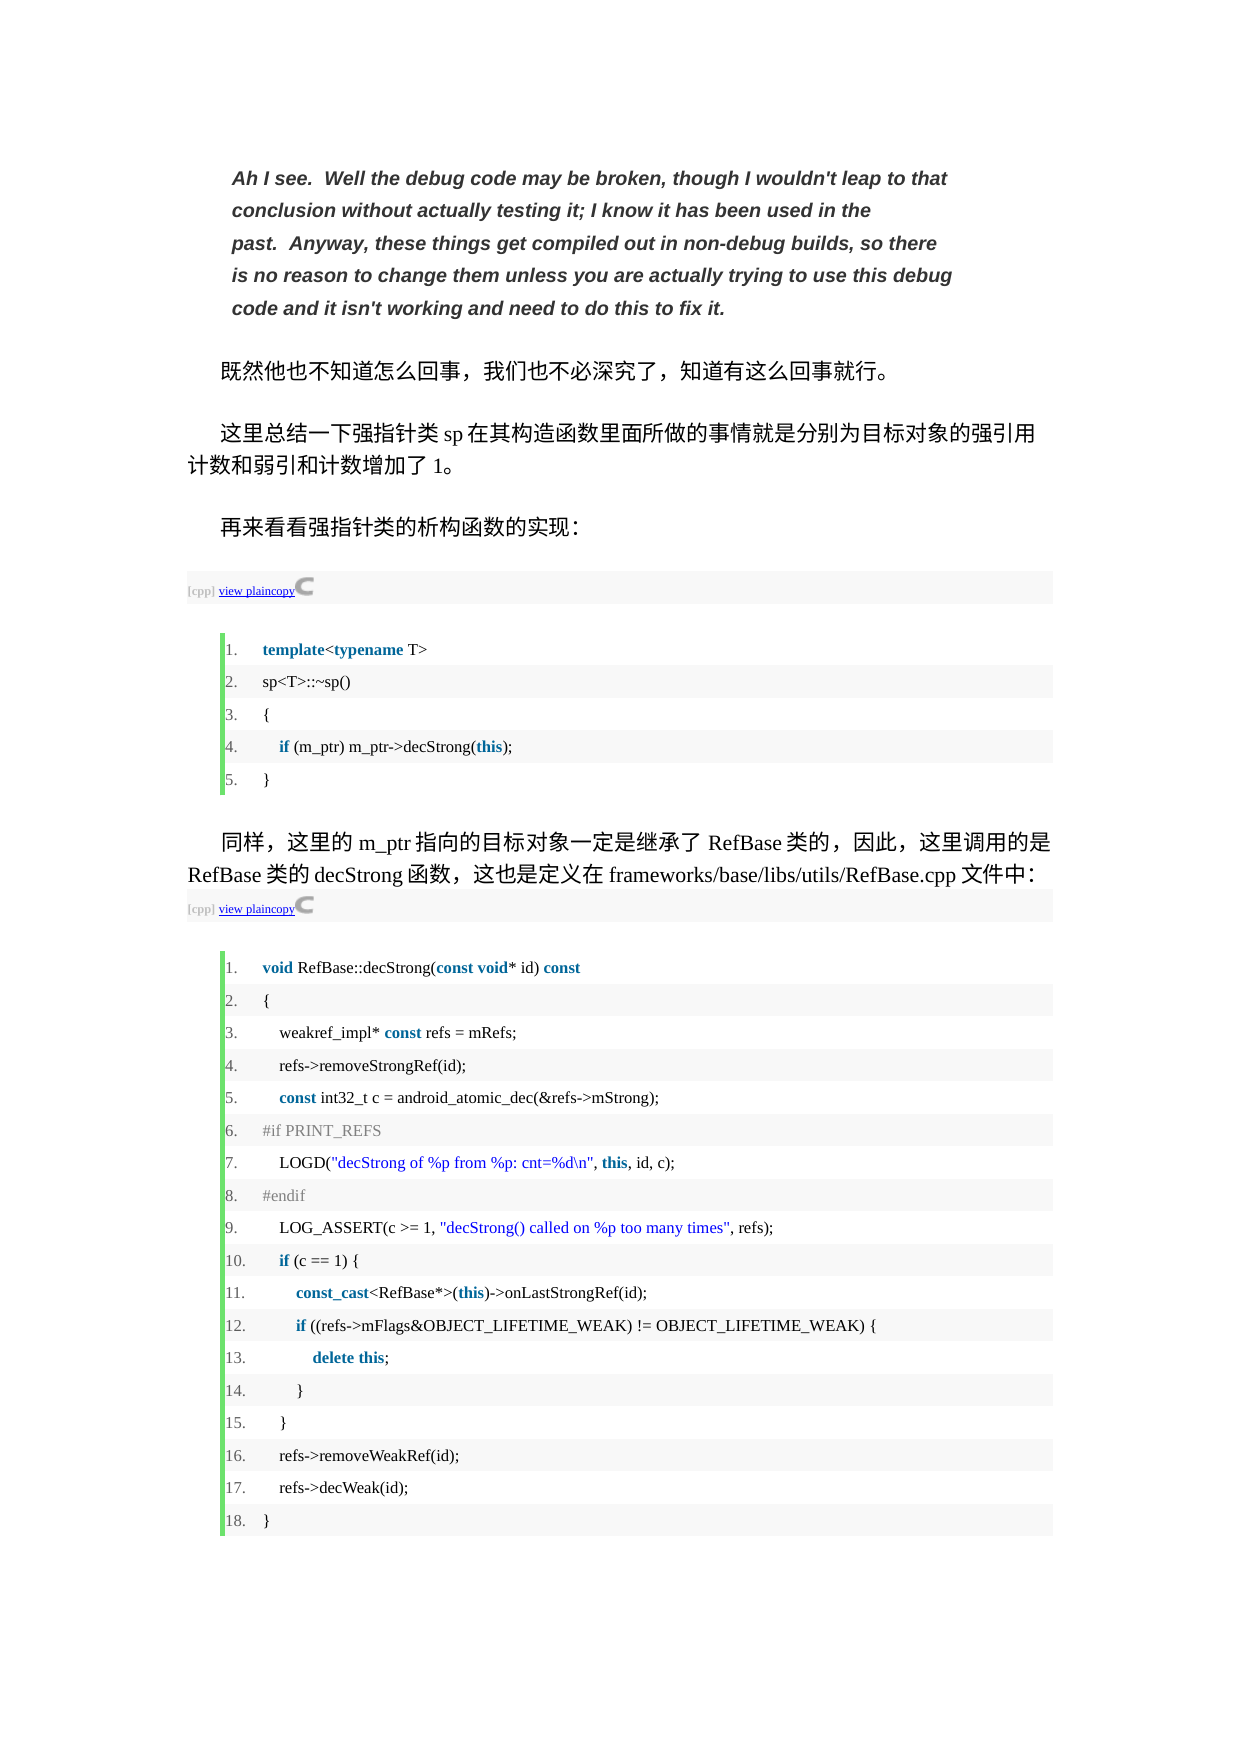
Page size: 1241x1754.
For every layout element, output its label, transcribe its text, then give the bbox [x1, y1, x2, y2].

picture [295, 576, 314, 596]
list if ((refs->mFlags&OBJECT_LIFETIME_WEAK) != OBJECT_LIFETIME_WEAK) { [225, 1309, 1053, 1341]
list } [225, 763, 1053, 795]
list } [225, 1504, 1053, 1536]
list if (c == 1) { [225, 1244, 1053, 1276]
picture [295, 895, 314, 914]
list LOG_ASSERT(c >= 1, "decStrong() called on %p too many times", refs); [225, 1211, 1053, 1244]
text Ah I see. Well the debug code may be broken, though I wouldn't leap to that conclusion without actually testing it; I know it has been used in the past. Anyway, these things get compiled out in non-debug builds, so there is no reason to change them unless you are actually trying to use this debug code and it isn't working and need to do this to fix it. [187, 162, 1053, 324]
list LOGD("decStrong of %p from %p: cnt=%d\n", this, id, c); [225, 1146, 1053, 1179]
list refs->removeWeakRef(id); [225, 1439, 1053, 1471]
text 既然他也不知道怎么回事，我们也不必深究了，知道有这么回事就行。 [187, 354, 1053, 386]
list sp<T>::~sp() [225, 665, 1053, 698]
list refs->decWeak(id); [225, 1471, 1053, 1504]
list #if PRINT_REFS [225, 1114, 1053, 1146]
list { [225, 984, 1053, 1016]
text [cpp] view plaincopy [187, 889, 1053, 922]
list if (m_ptr) m_ptr->decStrong(this); [225, 730, 1053, 763]
text 同样，这里的m_ptr指向的目标对象一定是继承了RefBase类的，因此，这里调用的是RefBase类的decStrong函数，这也是定义在frameworks/base/libs/utils/RefBase.cpp文件中： [187, 824, 1053, 889]
list #endif [225, 1179, 1053, 1211]
list void RefBase::decStrong(const void* id) const [225, 951, 1053, 984]
text 这里总结一下强指针类sp在其构造函数里面所做的事情就是分别为目标对象的强引用计数和弱引和计数增加了1。 [187, 415, 1053, 480]
list { [225, 698, 1053, 730]
list } [225, 1406, 1053, 1439]
list delete this; [225, 1341, 1053, 1374]
text [cpp] view plaincopy [187, 571, 1053, 604]
list const_cast<RefBase*>(this)->onLastStrongRef(id); [225, 1276, 1053, 1309]
text 再来看看强指针类的析构函数的实现： [187, 509, 1053, 542]
list const int32_t c = android_atomic_dec(&refs->mStrong); [225, 1081, 1053, 1114]
list refs->removeStrongRef(id); [225, 1049, 1053, 1081]
list } [225, 1374, 1053, 1406]
list weakref_impl* const refs = mRefs; [225, 1016, 1053, 1049]
list template<typename T> [225, 633, 1053, 665]
